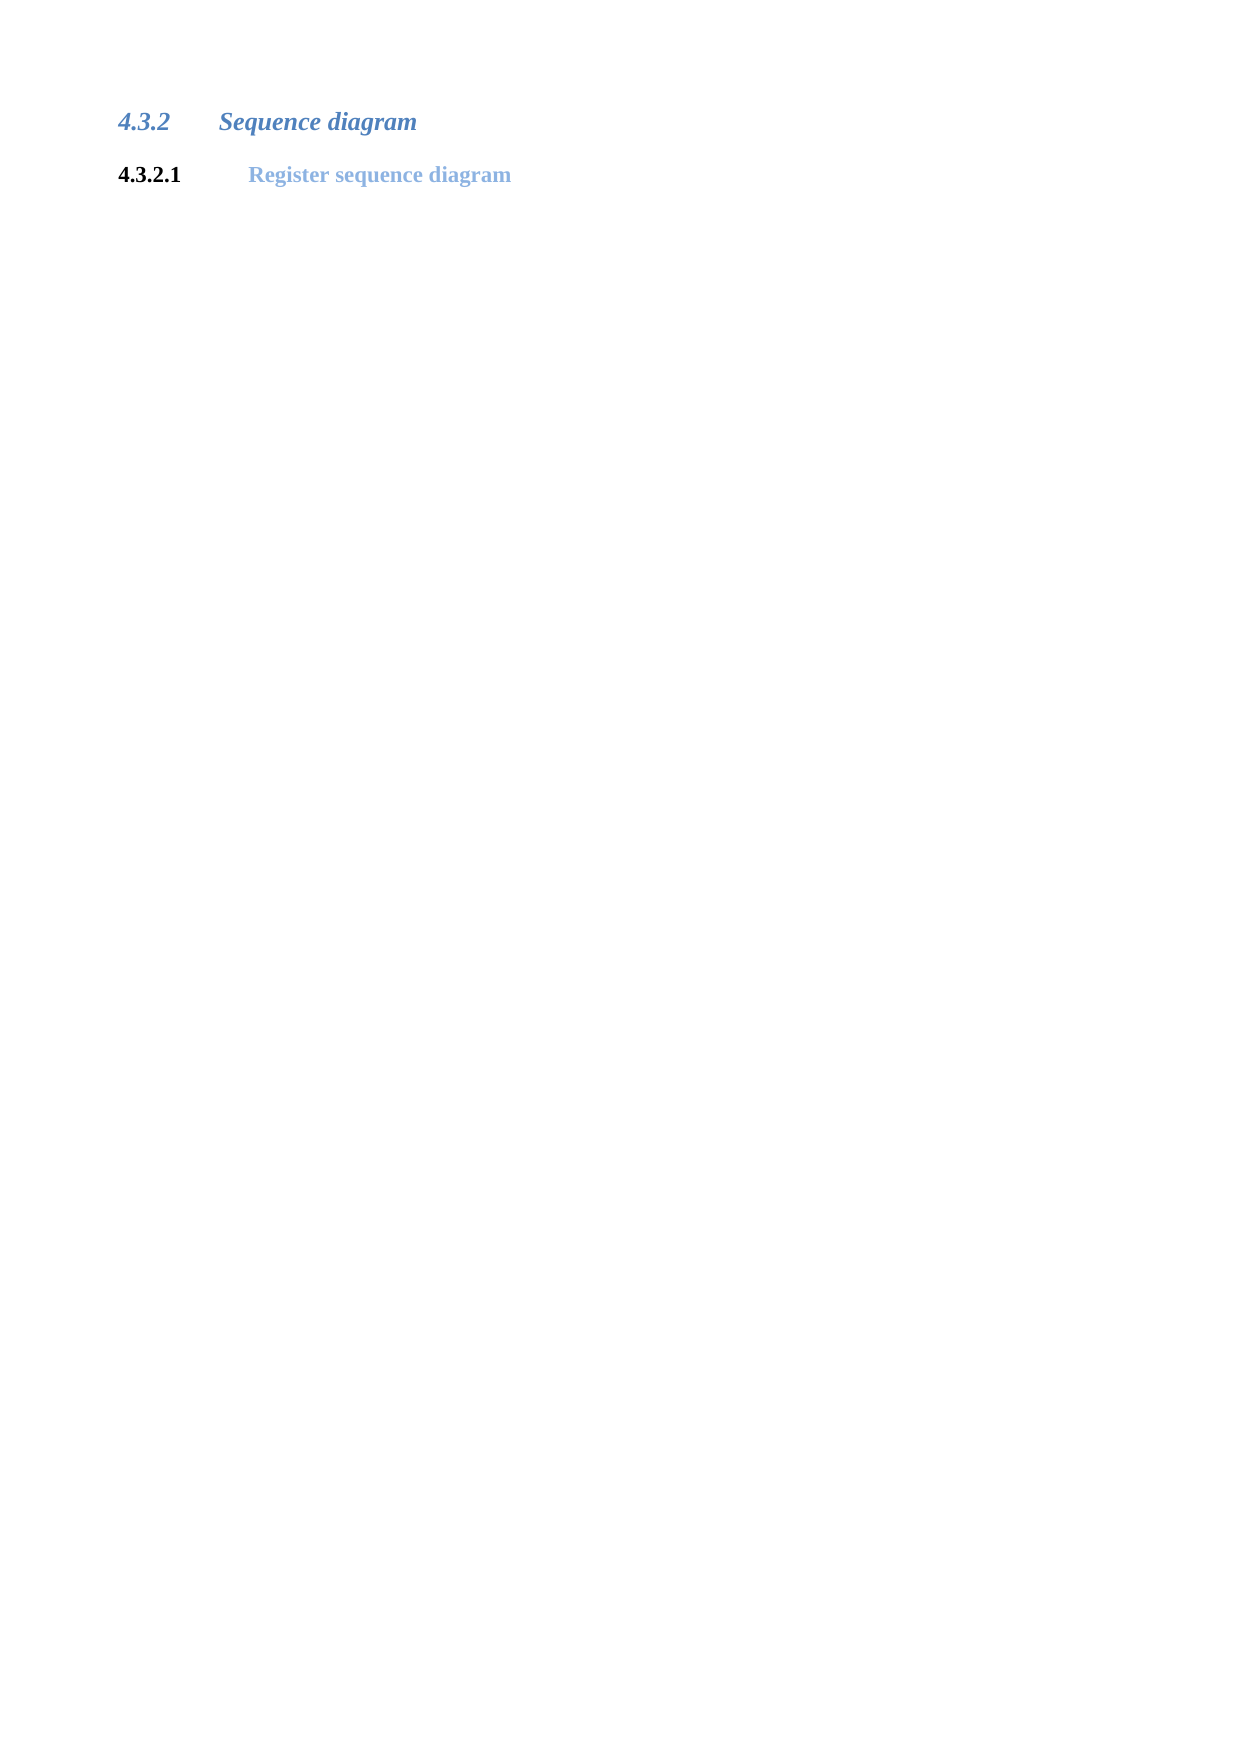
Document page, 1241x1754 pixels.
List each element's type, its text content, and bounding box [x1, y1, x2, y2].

subtitle Register sequence diagram [118, 162, 1122, 188]
subtitle Sequence diagram [118, 106, 1122, 136]
